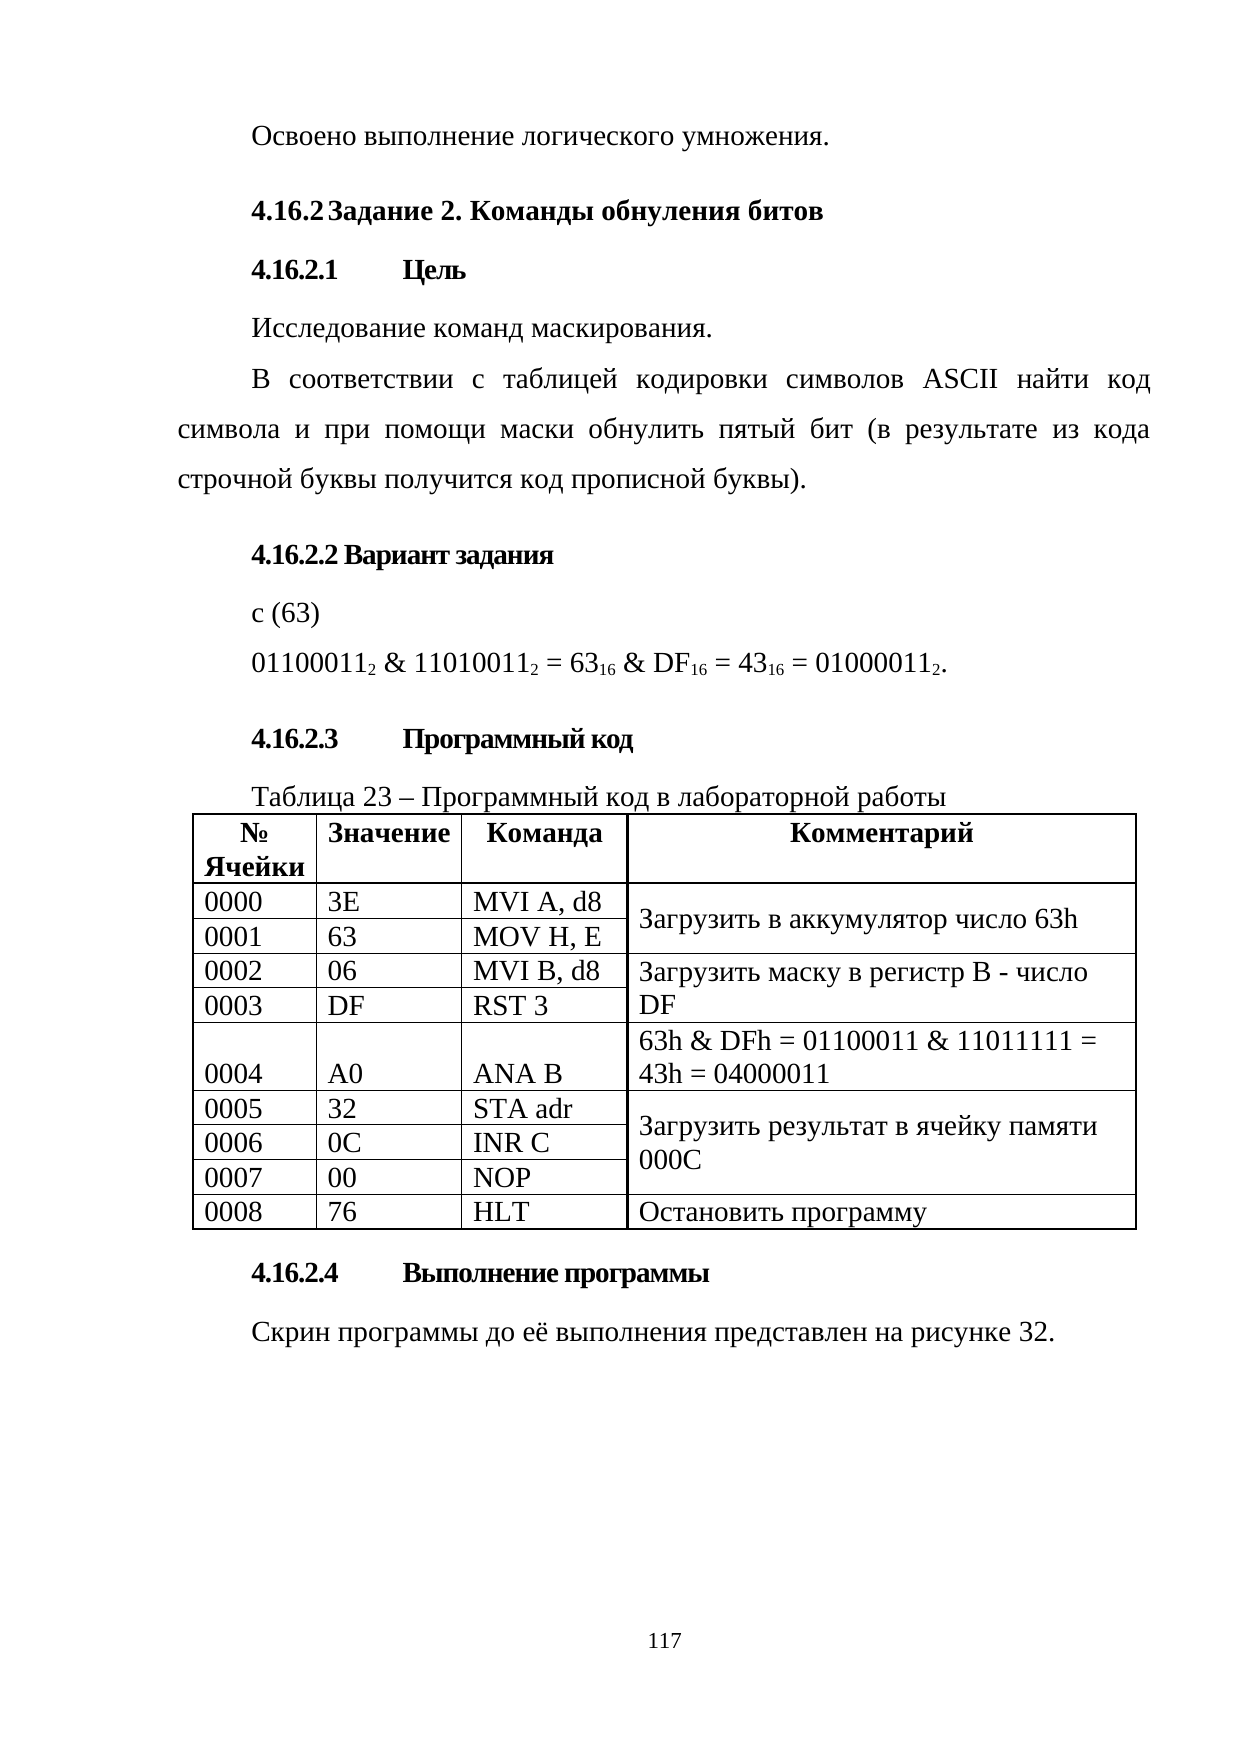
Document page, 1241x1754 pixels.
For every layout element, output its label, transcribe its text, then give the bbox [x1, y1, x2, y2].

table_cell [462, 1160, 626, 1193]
text Таблица 23 – Программный код в лабораторной работы [177, 779, 1152, 813]
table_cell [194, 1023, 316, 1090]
title 4.16.2.4 Выполнение программы [177, 1255, 1152, 1289]
text c (63) [177, 595, 1152, 629]
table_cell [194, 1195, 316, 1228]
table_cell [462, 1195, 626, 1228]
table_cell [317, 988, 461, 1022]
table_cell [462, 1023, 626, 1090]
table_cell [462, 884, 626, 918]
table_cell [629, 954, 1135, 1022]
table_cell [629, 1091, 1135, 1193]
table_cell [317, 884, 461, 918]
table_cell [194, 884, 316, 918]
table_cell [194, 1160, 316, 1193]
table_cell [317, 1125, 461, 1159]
text Освоено выполнение логического умножения. [177, 118, 1152, 152]
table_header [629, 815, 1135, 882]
text Скрин программы до её выполнения представлен на рисунке 32. [177, 1314, 1152, 1347]
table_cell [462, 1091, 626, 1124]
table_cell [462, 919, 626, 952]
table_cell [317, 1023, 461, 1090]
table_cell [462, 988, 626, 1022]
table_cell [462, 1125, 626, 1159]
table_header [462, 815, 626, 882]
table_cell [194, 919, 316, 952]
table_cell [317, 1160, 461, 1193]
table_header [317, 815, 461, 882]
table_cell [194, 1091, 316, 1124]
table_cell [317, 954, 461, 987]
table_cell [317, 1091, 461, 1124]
title 4.16.2.3 Программный код [177, 721, 1152, 754]
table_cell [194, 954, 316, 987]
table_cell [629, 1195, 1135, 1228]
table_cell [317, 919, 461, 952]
text В соответствии с таблицей кодировки символов ASCII найти код символа и при помощи маски обнулить пятый бит (в результате из кода строчной буквы получится код прописной буквы). [177, 361, 1152, 495]
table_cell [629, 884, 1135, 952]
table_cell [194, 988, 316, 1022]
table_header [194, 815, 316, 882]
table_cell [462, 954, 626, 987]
title 4.16.2.1 Цель [177, 252, 1152, 286]
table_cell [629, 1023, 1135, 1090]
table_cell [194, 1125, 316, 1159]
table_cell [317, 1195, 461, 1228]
text Исследование команд маскирования. [177, 311, 1152, 344]
subtitle Задание 2. Команды обнуления битов [177, 193, 1152, 227]
title 4.16.2.2 Вариант задания [177, 537, 1152, 570]
text 011000112 & 110100112 = 6316 & DF16 = 4316 = 010000112. [177, 646, 1152, 679]
